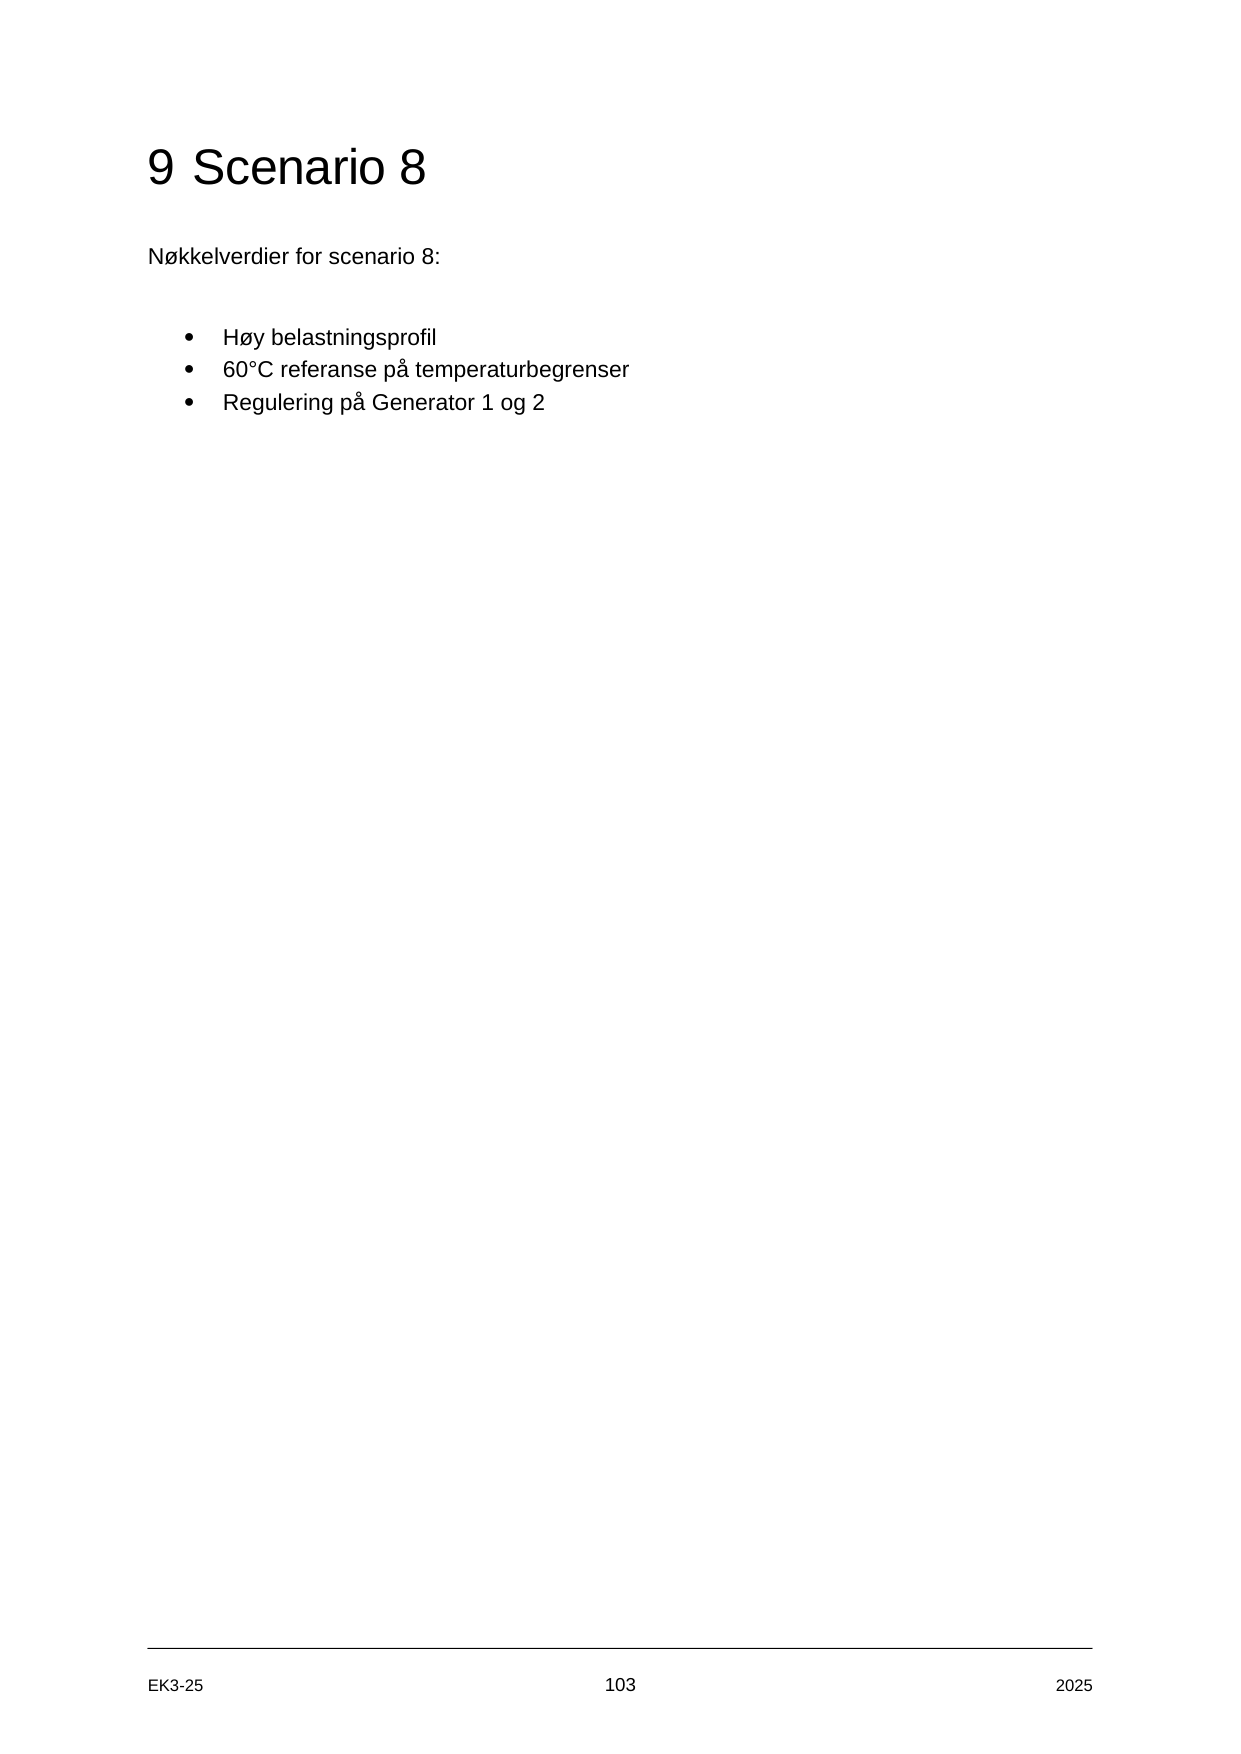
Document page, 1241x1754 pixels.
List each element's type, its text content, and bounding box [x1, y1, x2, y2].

list Regulering på Generator 1 og 2 [185, 389, 1092, 416]
list Høy belastningsprofil [185, 323, 1092, 350]
list 60°C referanse på temperaturbegrenser [185, 356, 1092, 383]
text Nøkkelverdier for scenario 8: [148, 243, 1092, 269]
subtitle Scenario 8 [148, 132, 1092, 195]
